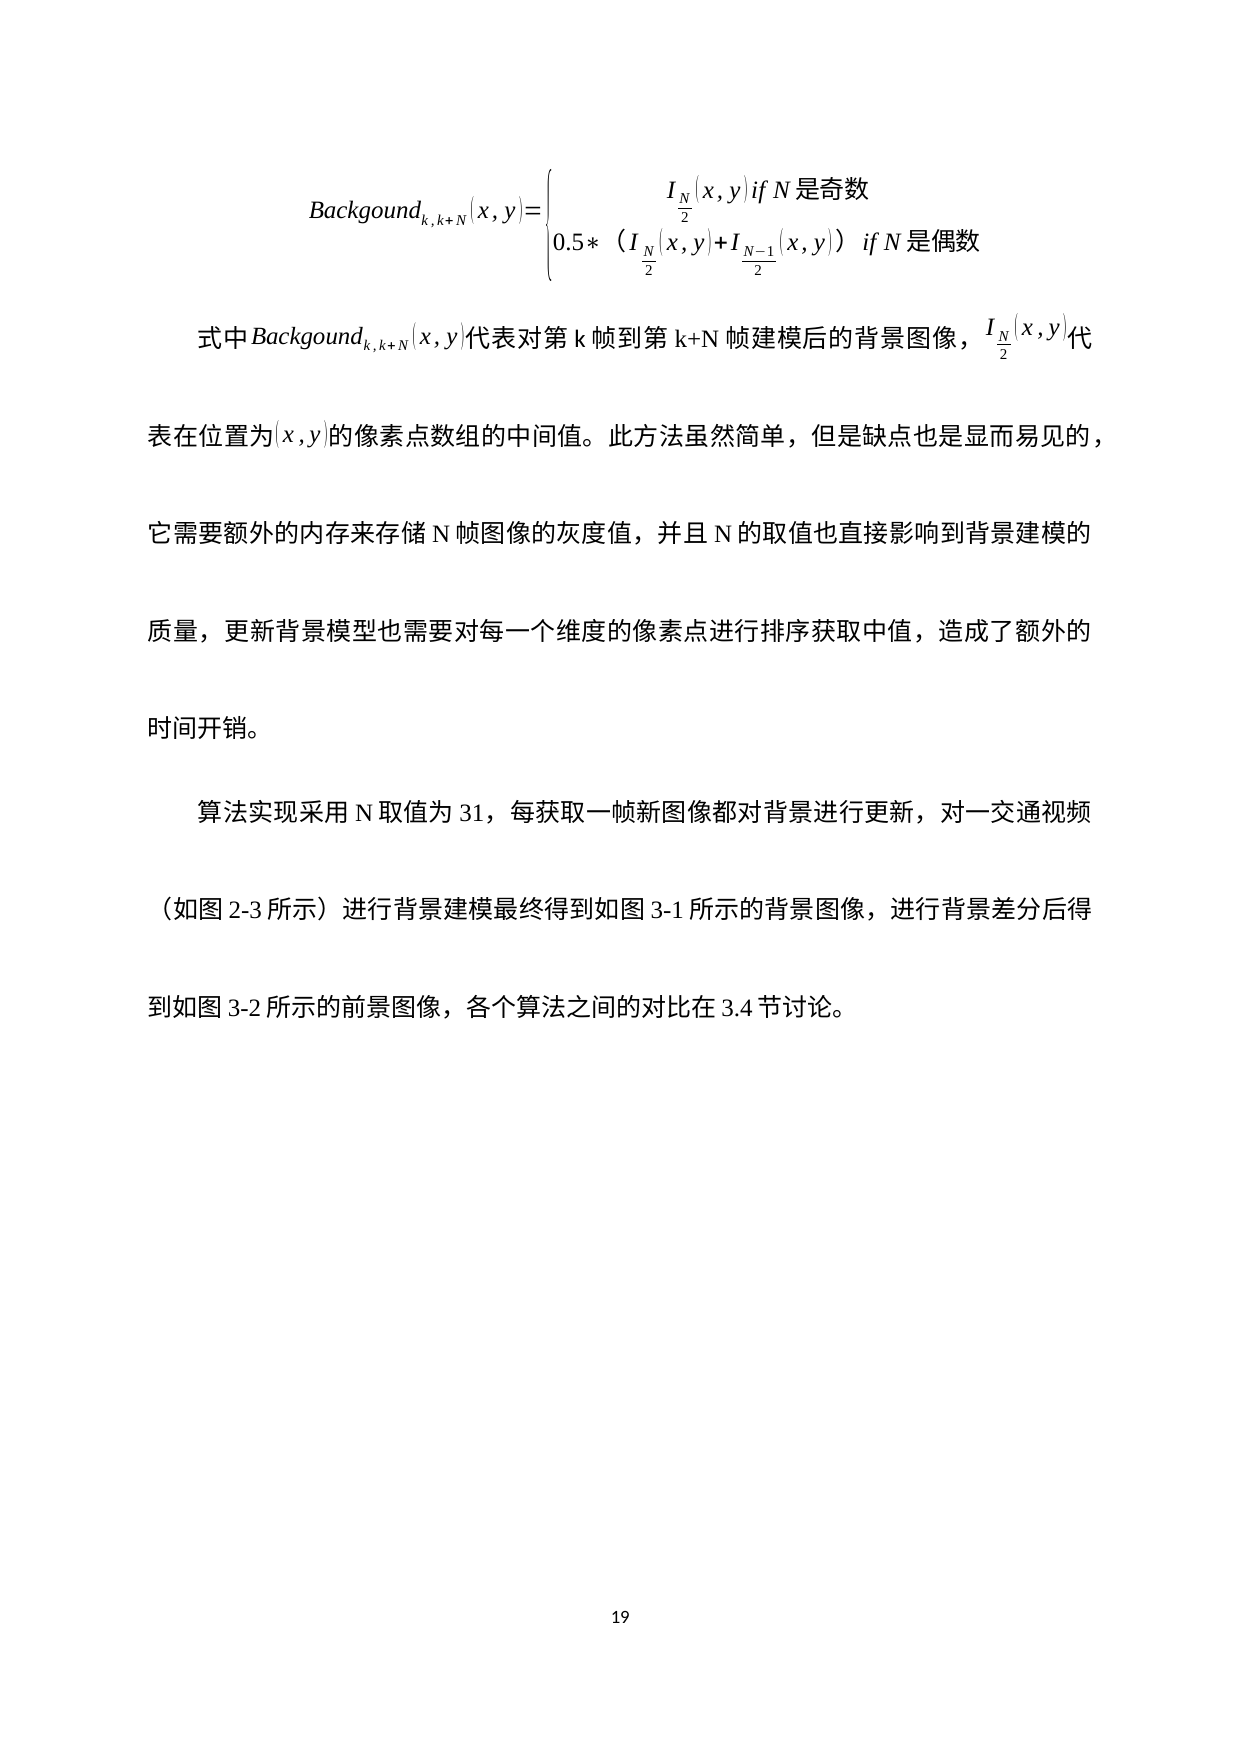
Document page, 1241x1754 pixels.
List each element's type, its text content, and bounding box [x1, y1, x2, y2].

text 算法实现采用N取值为31，每获取一帧新图像都对背景进行更新，对一交通视频（如图2-3所示）进行背景建模最终得到如图3-1所示的背景图像，进行背景差分后得到如图3-2所示的前景图像，各个算法之间的对比在3.4节讨论。 [148, 778, 1092, 1038]
text 式中代表对第k帧到第k+N帧建模后的背景图像，代表在位置为的像素点数组的中间值。此方法虽然简单，但是缺点也是显而易见的，它需要额外的内存来存储N帧图像的灰度值，并且N的取值也直接影响到背景建模的质量，更新背景模型也需要对每一个维度的像素点进行排序获取中值，造成了额外的时间开销。 [148, 304, 1092, 759]
